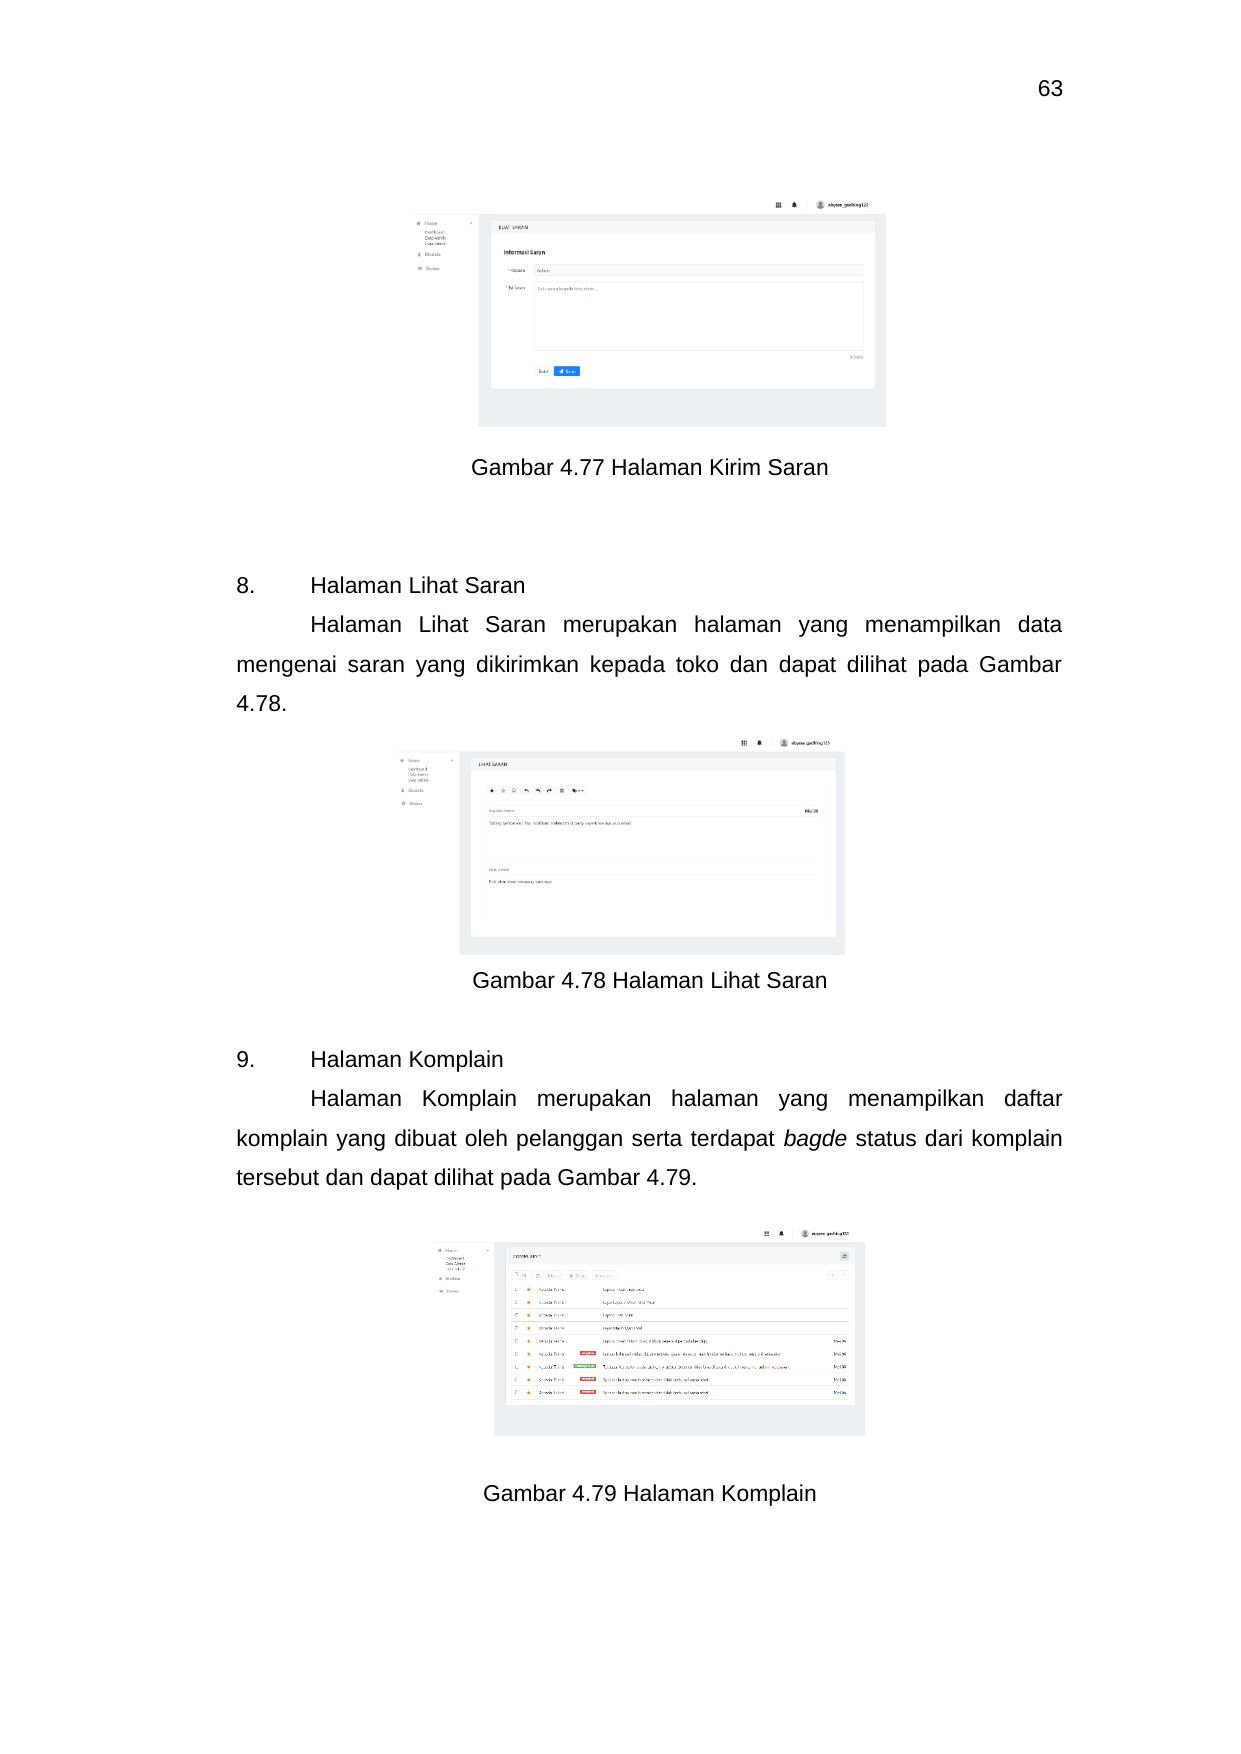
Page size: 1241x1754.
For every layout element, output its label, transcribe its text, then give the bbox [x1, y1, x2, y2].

text Halaman Lihat Saran merupakan halaman yang menampilkan data mengenai saran yang dikirimkan kepada toko dan dapat dilihat pada Gambar 4.78. [236, 611, 1063, 717]
text Gambar 4.79 Halaman Komplain [236, 1480, 1063, 1506]
list Halaman Komplain [236, 1046, 1063, 1072]
text Gambar 4.78 Halaman Lihat Saran [236, 967, 1063, 993]
list Halaman Komplain merupakan halaman yang menampilkan daftar komplain yang dibuat oleh pelanggan serta terdapat bagde status dari komplain tersebut dan dapat dilihat pada Gambar 4.79. [236, 1085, 1063, 1191]
picture [395, 734, 845, 955]
text Gambar 4.77 Halaman Kirim Saran [236, 453, 1063, 480]
picture [412, 195, 887, 427]
list Halaman Lihat Saran [236, 572, 1063, 598]
picture [433, 1225, 866, 1436]
